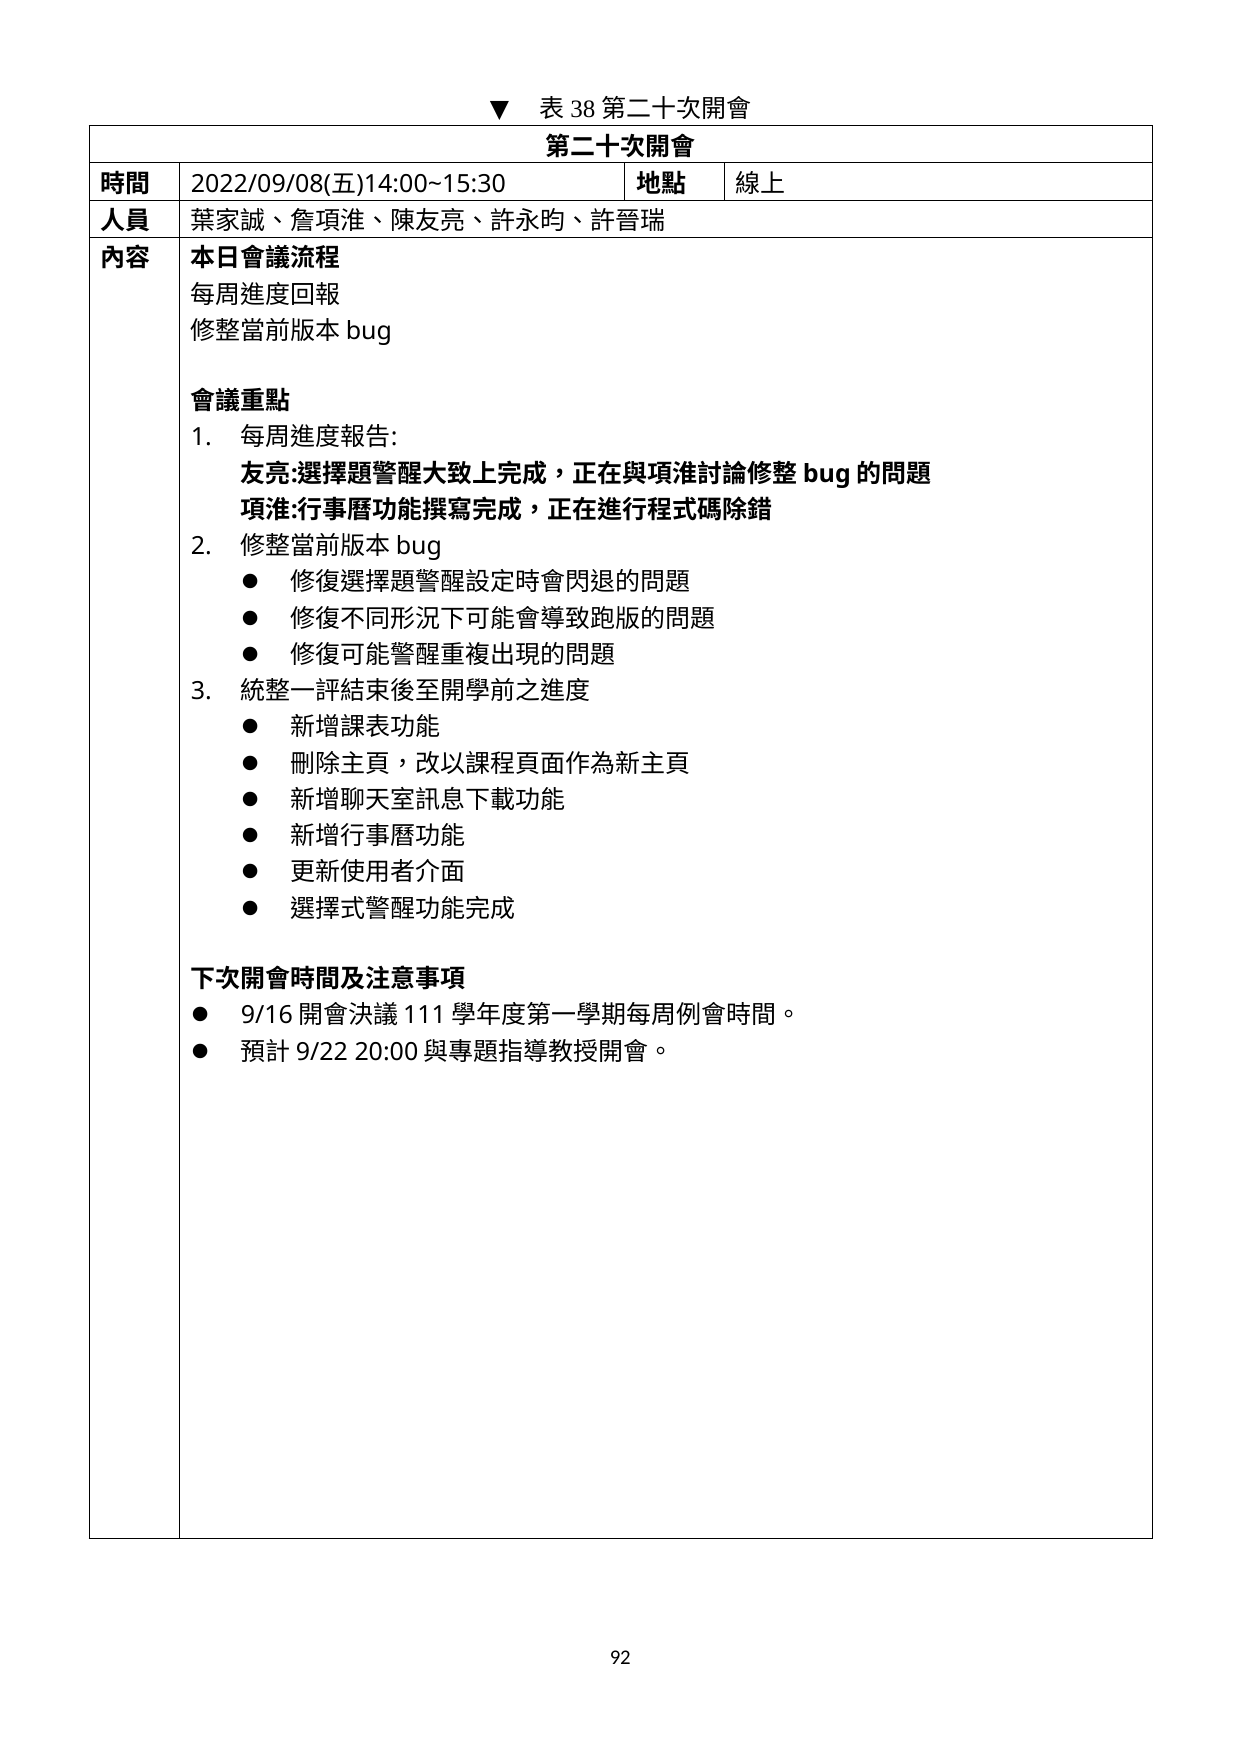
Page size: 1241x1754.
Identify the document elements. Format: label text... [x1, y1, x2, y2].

table_cell 葉家誠、詹項淮、陳友亮、許永昀、許晉瑞 [180, 201, 1152, 237]
table_cell 本日會議流程 每周進度回報 修整當前版本bug 會議重點 每周進度報告: 友亮:選擇題警醒大致上完成，正在與項淮討論修整bug的問題 項淮:行事曆功能撰寫完成，正在進行程式碼除錯 修整當前版本bug 修復選擇題警醒設定時會閃退的問題 修復不同形況下可能會導致跑版的問題 修復可能警醒重複出現的問題 統整一評結束後至開學前之進度 新增課表功能 刪除主頁，改以課程頁面作為新主頁 新增聊天室訊息下載功能 新增行事曆功能 更新使用者介面 選擇式警醒功能完成 下次開會時間及注意事項 9/16開會決議111學年度第一學期每周例會時間。 預計9/22 20:00與專題指導教授開會。 [180, 238, 1152, 1538]
table_cell 2022/09/08(五)14:00~15:30 [180, 163, 624, 199]
table_cell 線上 [725, 163, 1152, 199]
table_cell 內容 [90, 238, 179, 1538]
table_cell 地點 [625, 163, 724, 199]
table_header 第二十次開會 [90, 126, 1152, 162]
table_cell 人員 [90, 201, 179, 237]
list 表 38 第二十次開會 [89, 89, 1152, 125]
table_cell 時間 [90, 163, 179, 199]
